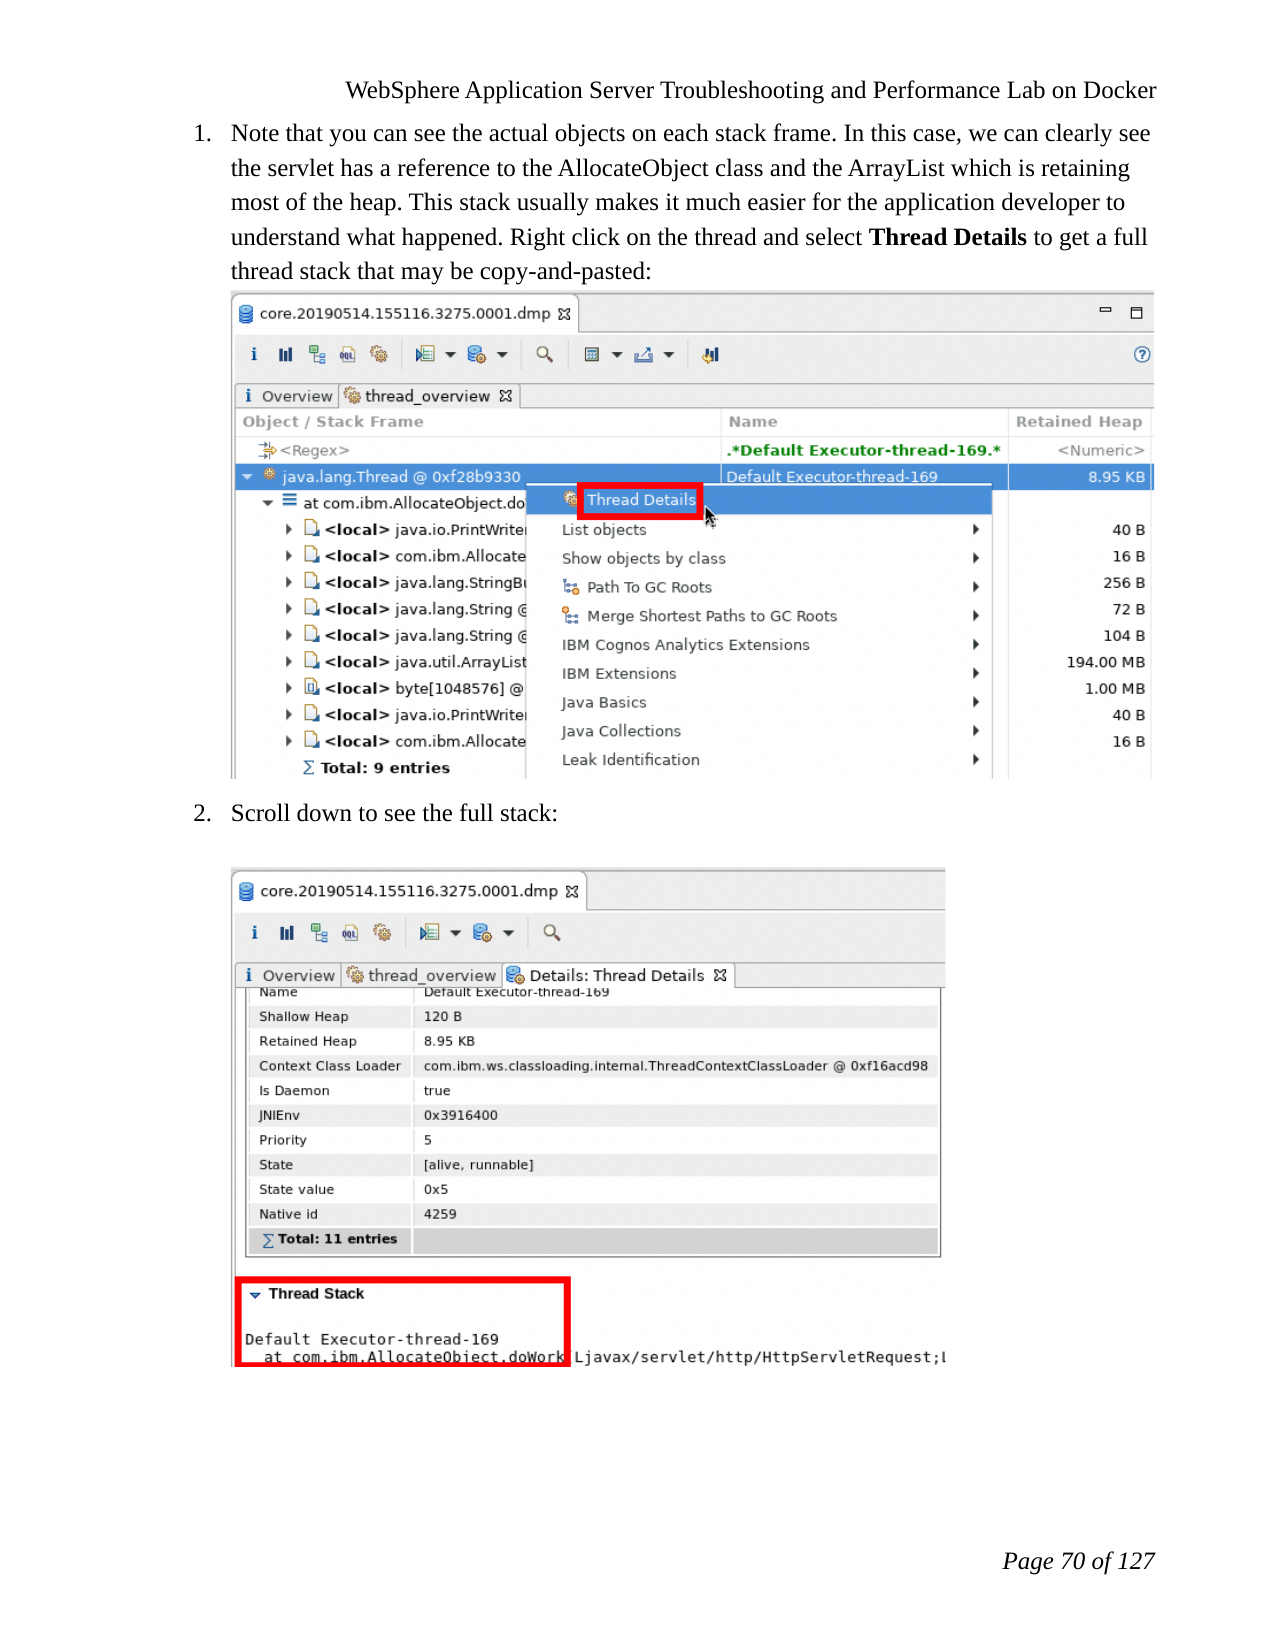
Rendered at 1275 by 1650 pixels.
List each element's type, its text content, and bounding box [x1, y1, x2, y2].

picture [230, 867, 946, 1367]
picture [230, 290, 1155, 779]
